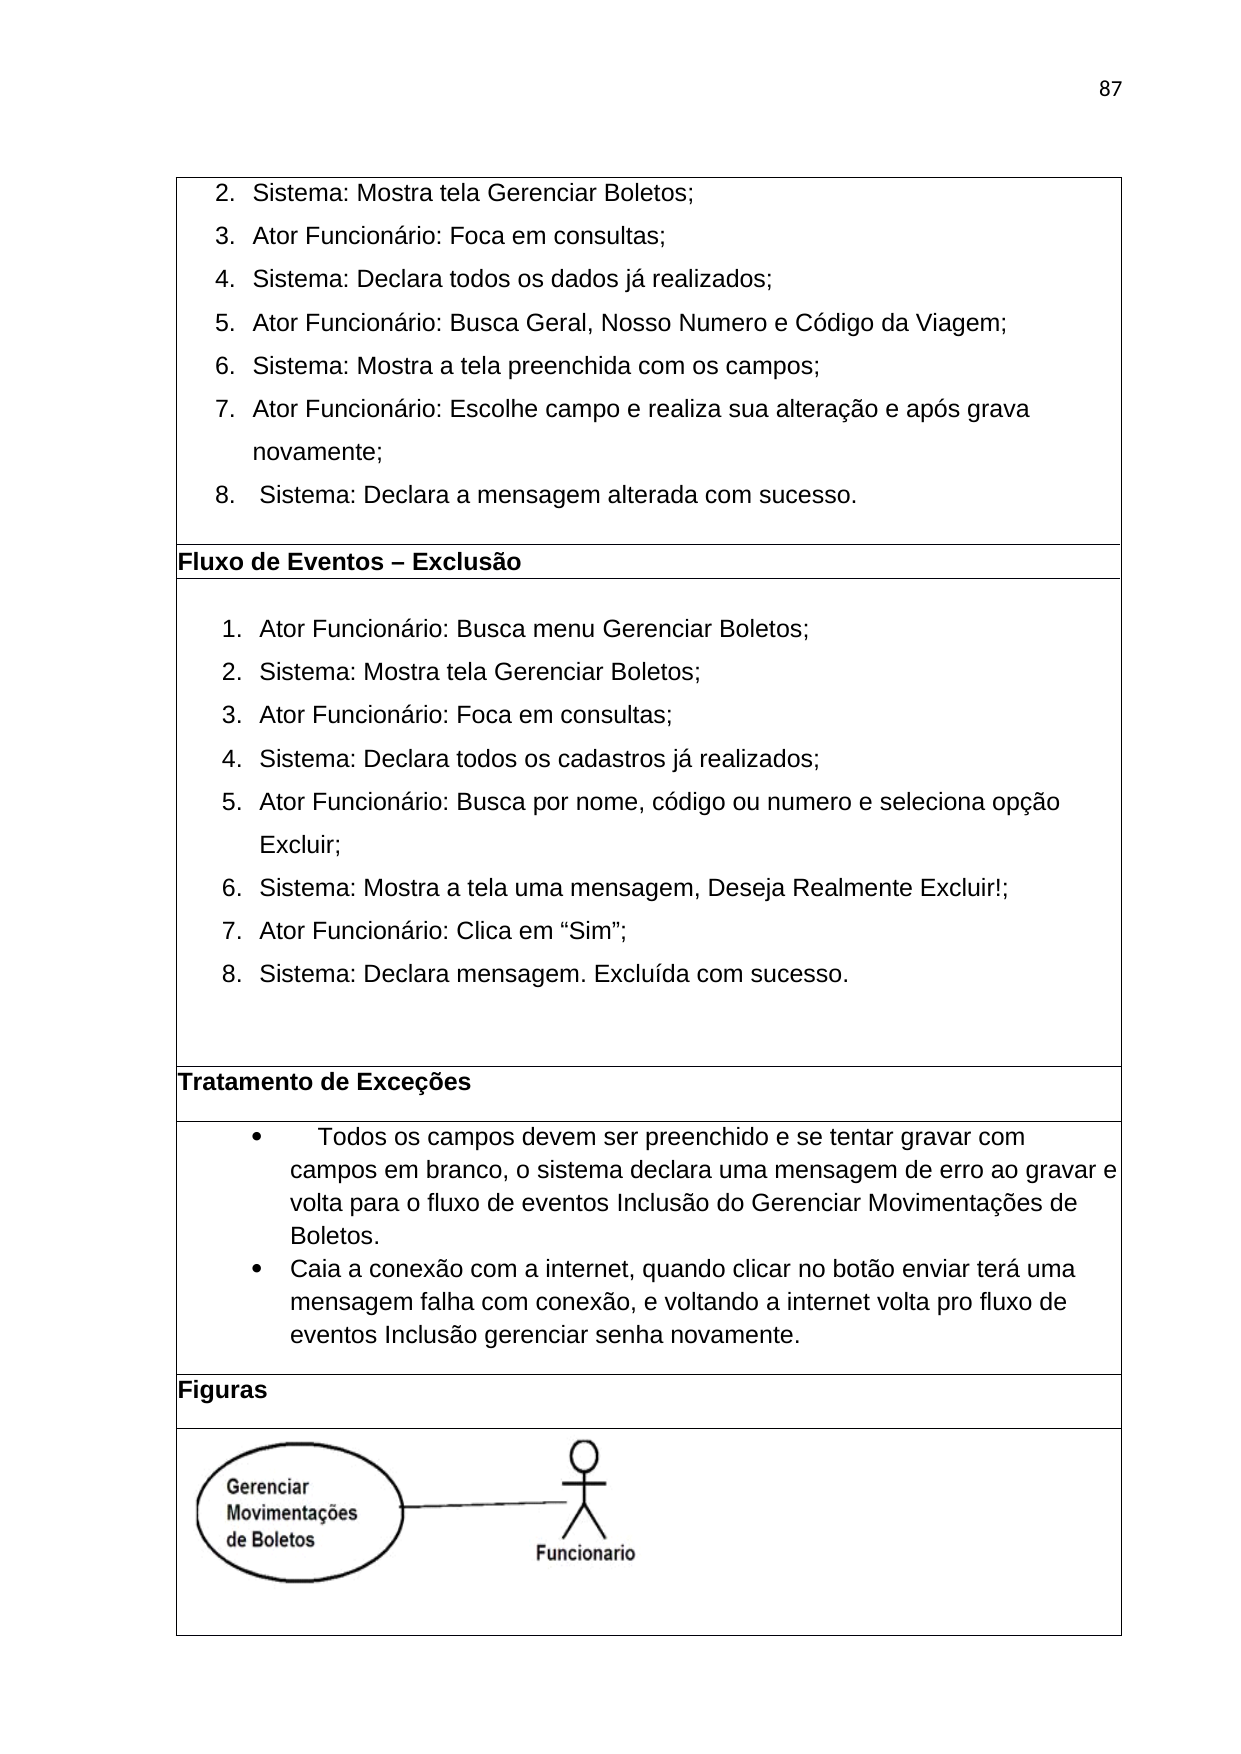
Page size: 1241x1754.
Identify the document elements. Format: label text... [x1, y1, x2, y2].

table_cell Todos os campos devem ser preenchido e se tentar gravar com campos em branco, o sistema declara uma mensagem de erro ao gravar e volta para o fluxo de eventos Inclusão do Gerenciar Movimentações de Boletos. Caia a conexão com a internet, quando clicar no botão enviar terá uma mensagem falha com conexão, e voltando a internet volta pro fluxo de eventos Inclusão gerenciar senha novamente. [177, 1122, 1121, 1373]
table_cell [177, 178, 1121, 1066]
table_cell Tratamento de Exceções [177, 1067, 1121, 1121]
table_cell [177, 1429, 1121, 1635]
table_cell Figuras [177, 1375, 1121, 1428]
